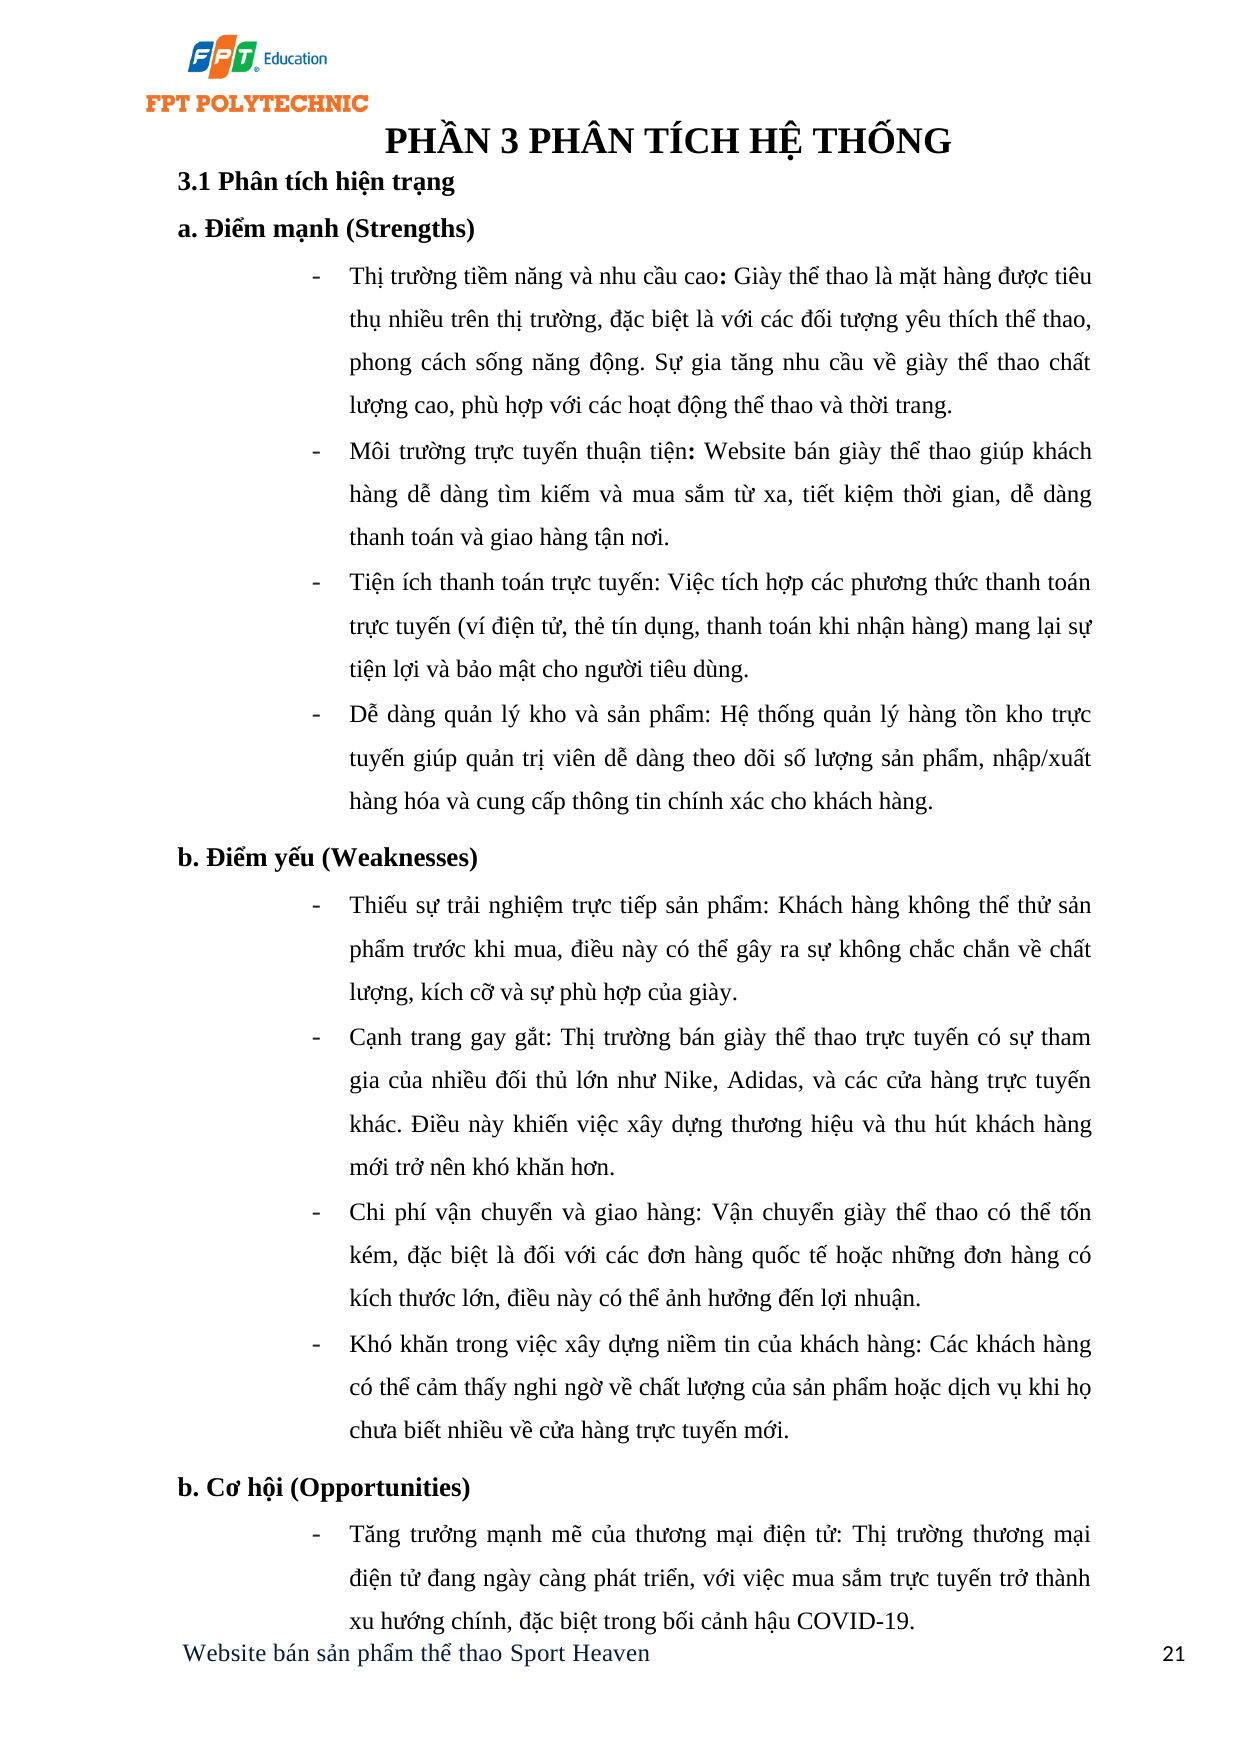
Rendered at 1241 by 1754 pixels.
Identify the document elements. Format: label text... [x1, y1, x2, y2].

list Dễ dàng quản lý kho và sản phẩm: Hệ thống quản lý hàng tồn kho trực tuyến giúp quản trị viên dễ dàng theo dõi số lượng sản phẩm, nhập/xuất hàng hóa và cung cấp thông tin chính xác cho khách hàng. [312, 697, 1092, 815]
list Cạnh trang gay gắt: Thị trường bán giày thể thao trực tuyến có sự tham gia của nhiều đối thủ lớn như Nike, Adidas, và các cửa hàng trực tuyến khác. Điều này khiến việc xây dựng thương hiệu và thu hút khách hàng mới trở nên khó khăn hơn. [312, 1020, 1092, 1181]
list Chi phí vận chuyển và giao hàng: Vận chuyển giày thể thao có thể tốn kém, đặc biệt là đối với các đơn hàng quốc tế hoặc những đơn hàng có kích thước lớn, điều này có thể ảnh hưởng đến lợi nhuận. [312, 1195, 1092, 1312]
list Tăng trưởng mạnh mẽ của thương mại điện tử: Thị trường thương mại điện tử đang ngày càng phát triển, với việc mua sắm trực tuyến trở thành xu hướng chính, đặc biệt trong bối cảnh hậu COVID-19. [312, 1518, 1092, 1635]
subtitle Phân tích hiện trạng [177, 166, 1092, 197]
subtitle PHÂN TÍCH HỆ THỐNG [215, 118, 1122, 161]
text b. Điểm yếu (Weaknesses) [177, 842, 1092, 873]
list Tiện ích thanh toán trực tuyến: Việc tích hợp các phương thức thanh toán trực tuyến (ví điện tử, thẻ tín dụng, thanh toán khi nhận hàng) mang lại sự tiện lợi và bảo mật cho người tiêu dùng. [312, 566, 1092, 683]
list Khó khăn trong việc xây dựng niềm tin của khách hàng: Các khách hàng có thể cảm thấy nghi ngờ về chất lượng của sản phẩm hoặc dịch vụ khi họ chưa biết nhiều về cửa hàng trực tuyến mới. [312, 1327, 1092, 1444]
list Môi trường trực tuyến thuận tiện: Website bán giày thể thao giúp khách hàng dễ dàng tìm kiếm và mua sắm từ xa, tiết kiệm thời gian, dễ dàng thanh toán và giao hàng tận nơi. [312, 434, 1092, 551]
text a. Điểm mạnh (Strengths) [177, 212, 1092, 243]
list Thiếu sự trải nghiệm trực tiếp sản phẩm: Khách hàng không thể thử sản phẩm trước khi mua, điều này có thể gây ra sự không chắc chắn về chất lượng, kích cỡ và sự phù hợp của giày. [312, 888, 1092, 1006]
picture [138, 27, 376, 119]
list Thị trường tiềm năng và nhu cầu cao: Giày thể thao là mặt hàng được tiêu thụ nhiều trên thị trường, đặc biệt là với các đối tượng yêu thích thể thao, phong cách sống năng động. Sự gia tăng nhu cầu về giày thể thao chất lượng cao, phù hợp với các hoạt động thể thao và thời trang. [312, 259, 1092, 419]
text b. Cơ hội (Opportunities) [177, 1471, 1092, 1502]
